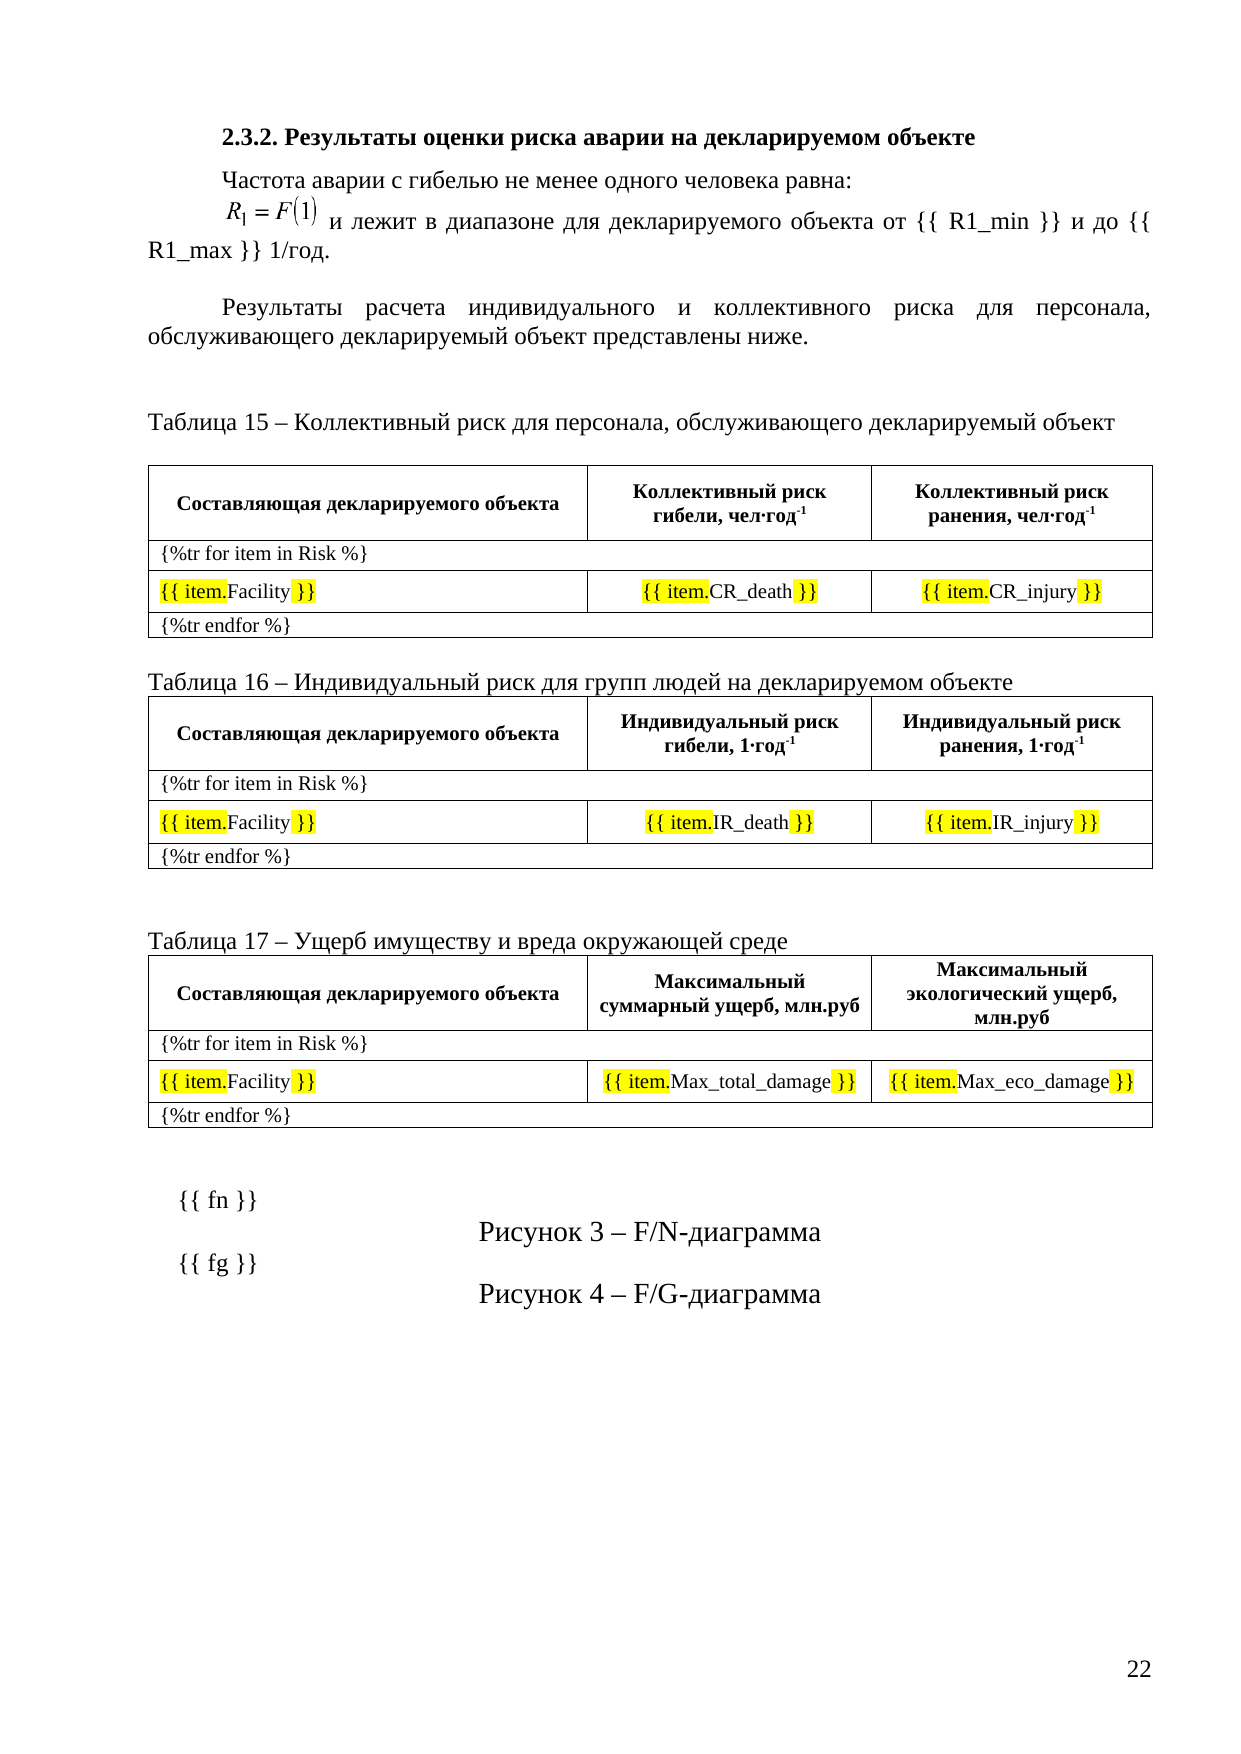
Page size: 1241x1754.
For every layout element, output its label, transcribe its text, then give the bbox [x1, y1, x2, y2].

table_header Коллективный риск гибели, чел∙год-1 [588, 466, 871, 539]
table_cell {{ item.Max_total_damage }} [588, 1061, 871, 1102]
table_cell {{ item.CR_death }} [588, 571, 871, 612]
text Рисунок – F/G-диаграмма [148, 1277, 1152, 1310]
table_cell {{ item.Max_eco_damage }} [872, 1061, 1152, 1102]
table_header Индивидуальный риск гибели, 1∙год-1 [588, 697, 871, 770]
text Рисунок – F/N-диаграмма [148, 1214, 1152, 1248]
text {{ fg }} [177, 1248, 1152, 1277]
text и лежит в диапазоне для декларируемого объекта от {{ R1_min }} и до {{ R1_max }} 1/год. [148, 193, 1152, 264]
table_cell {%tr endfor %} [149, 613, 1152, 637]
table_header Составляющая декларируемого объекта [149, 956, 587, 1029]
text 2.3.2. Результаты оценки риска аварии на декларируемом объекте [222, 122, 1152, 150]
table_cell {%tr endfor %} [149, 844, 1152, 868]
table_cell {%tr for item in Risk %} [149, 1031, 1152, 1060]
table_header Составляющая декларируемого объекта [149, 466, 587, 539]
table_header Индивидуальный риск ранения, 1∙год-1 [872, 697, 1152, 770]
text Таблица 16 – Индивидуальный риск для групп людей на декларируемом объекте [148, 667, 1152, 696]
table_cell {{ item.Facility }} [149, 1061, 587, 1102]
text Частота аварии с гибелью не менее одного человека равна: [148, 165, 1152, 193]
table_cell {{ item.CR_injury }} [872, 571, 1152, 612]
table_cell {{ item.IR_death }} [588, 801, 871, 842]
text Таблица 17 – Ущерб имуществу и вреда окружающей среде [148, 926, 1152, 955]
picture [221, 193, 321, 230]
table_header Составляющая декларируемого объекта [149, 697, 587, 770]
table_cell {{ item.Facility }} [149, 801, 587, 842]
text Результаты расчета индивидуального и коллективного риска для персонала, обслуживающего декларируемый объект представлены ниже. [148, 292, 1152, 350]
table_cell {%tr endfor %} [149, 1103, 1152, 1127]
table_header Максимальный суммарный ущерб, млн.руб [588, 956, 871, 1029]
table_header Коллективный риск ранения, чел∙год-1 [872, 466, 1152, 539]
table_cell {{ item.IR_injury }} [872, 801, 1152, 842]
text Таблица 15 – Коллективный риск для персонала, обслуживающего декларируемый объект [148, 407, 1152, 436]
table_cell {%tr for item in Risk %} [149, 771, 1152, 800]
text {{ fn }} [177, 1186, 1152, 1214]
table_cell {%tr for item in Risk %} [149, 541, 1152, 570]
table_cell {{ item.Facility }} [149, 571, 587, 612]
table_header Максимальный экологический ущерб, млн.руб [872, 956, 1152, 1029]
